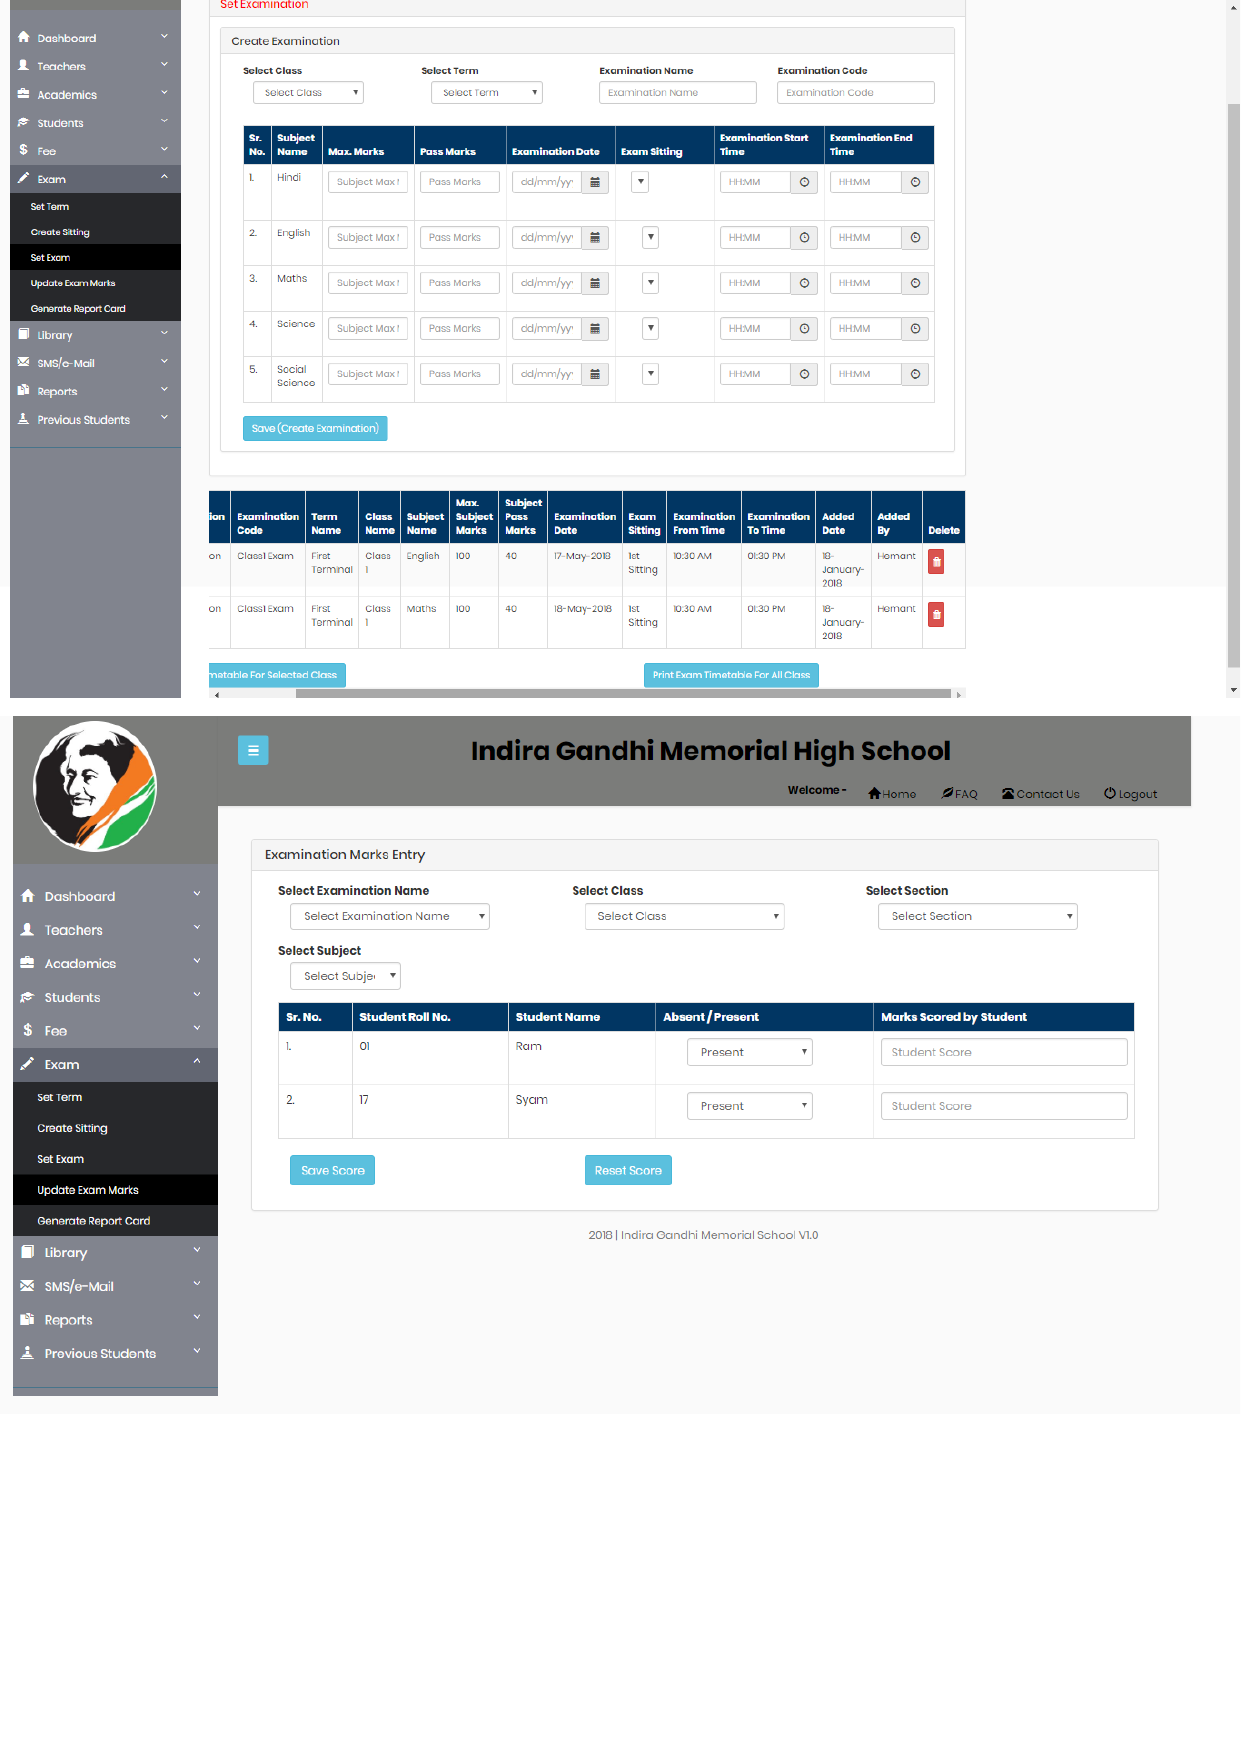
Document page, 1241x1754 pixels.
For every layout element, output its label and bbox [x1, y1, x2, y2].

picture [0, 716, 1241, 1414]
picture [0, 0, 1241, 698]
